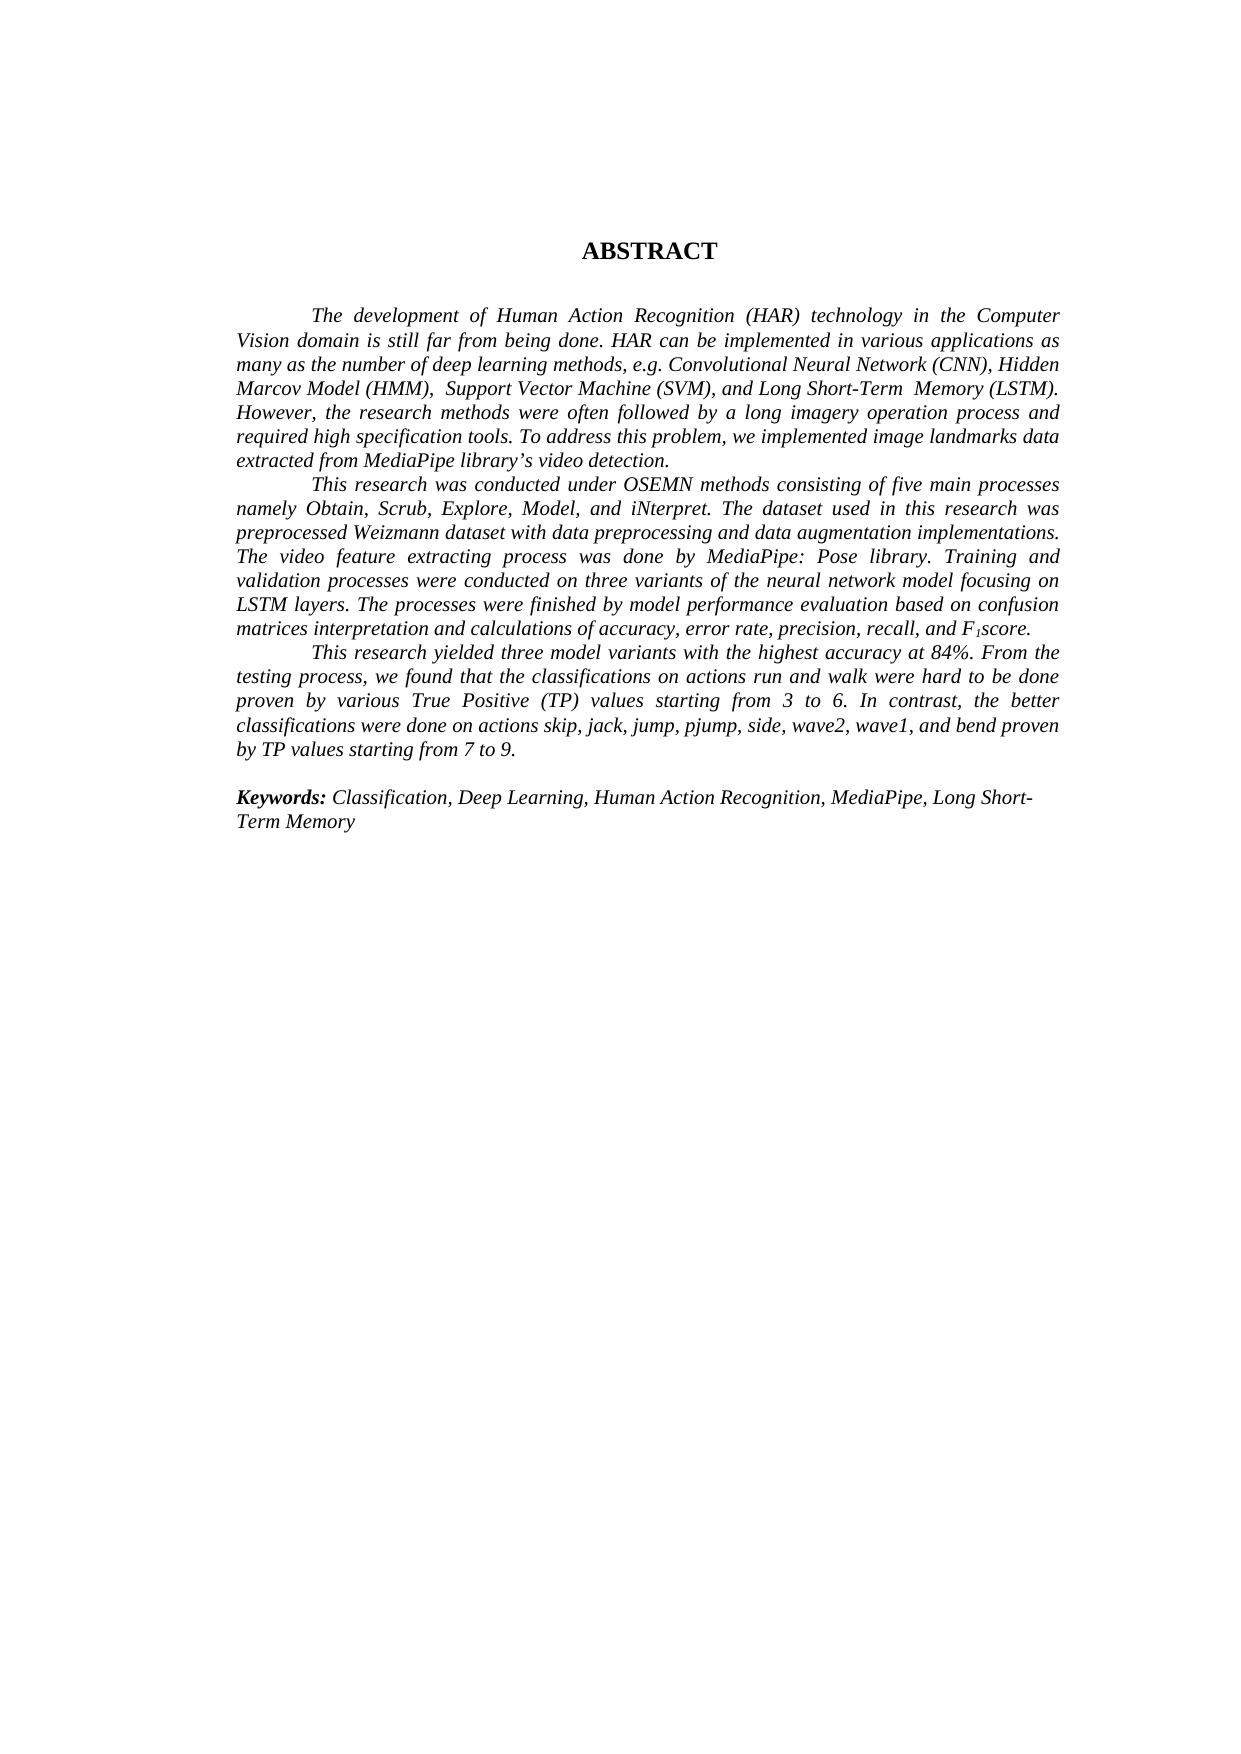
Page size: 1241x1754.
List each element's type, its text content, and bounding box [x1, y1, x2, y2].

text The development of Human Action Recognition (HAR) technology in the Computer Vision domain is still far from being done. HAR can be implemented in various applications as many as the number of deep learning methods, e.g. Convolutional Neural Network (CNN), Hidden Marcov Model (HMM), Support Vector Machine (SVM), and Long Short-Term Memory (LSTM). However, the research methods were often followed by a long imagery operation process and required high specification tools. To address this problem, we implemented image landmarks data extracted from MediaPipe library’s video detection. [236, 303, 1063, 472]
text Keywords: Classification, Deep Learning, Human Action Recognition, MediaPipe, Long Short-Term Memory [236, 785, 1063, 833]
text This research yielded three model variants with the highest accuracy at 84%. From the testing process, we found that the classifications on actions run and walk were hard to be done proven by various True Positive (TP) values starting from 3 to 6. In contrast, the better classifications were done on actions skip, jack, jump, pjump, side, wave2, wave1, and bend proven by TP values starting from 7 to 9. [236, 640, 1063, 761]
subtitle ABSTRACT [236, 236, 1063, 265]
text This research was conducted under OSEMN methods consisting of five main processes namely Obtain, Scrub, Explore, Model, and iNterpret. The dataset used in this research was preprocessed Weizmann dataset with data preprocessing and data augmentation implementations. The video feature extracting process was done by MediaPipe: Pose library. Training and validation processes were conducted on three variants of the neural network model focusing on LSTM layers. The processes were finished by model performance evaluation based on confusion matrices interpretation and calculations of accuracy, error rate, precision, recall, and F1score. [236, 472, 1063, 640]
